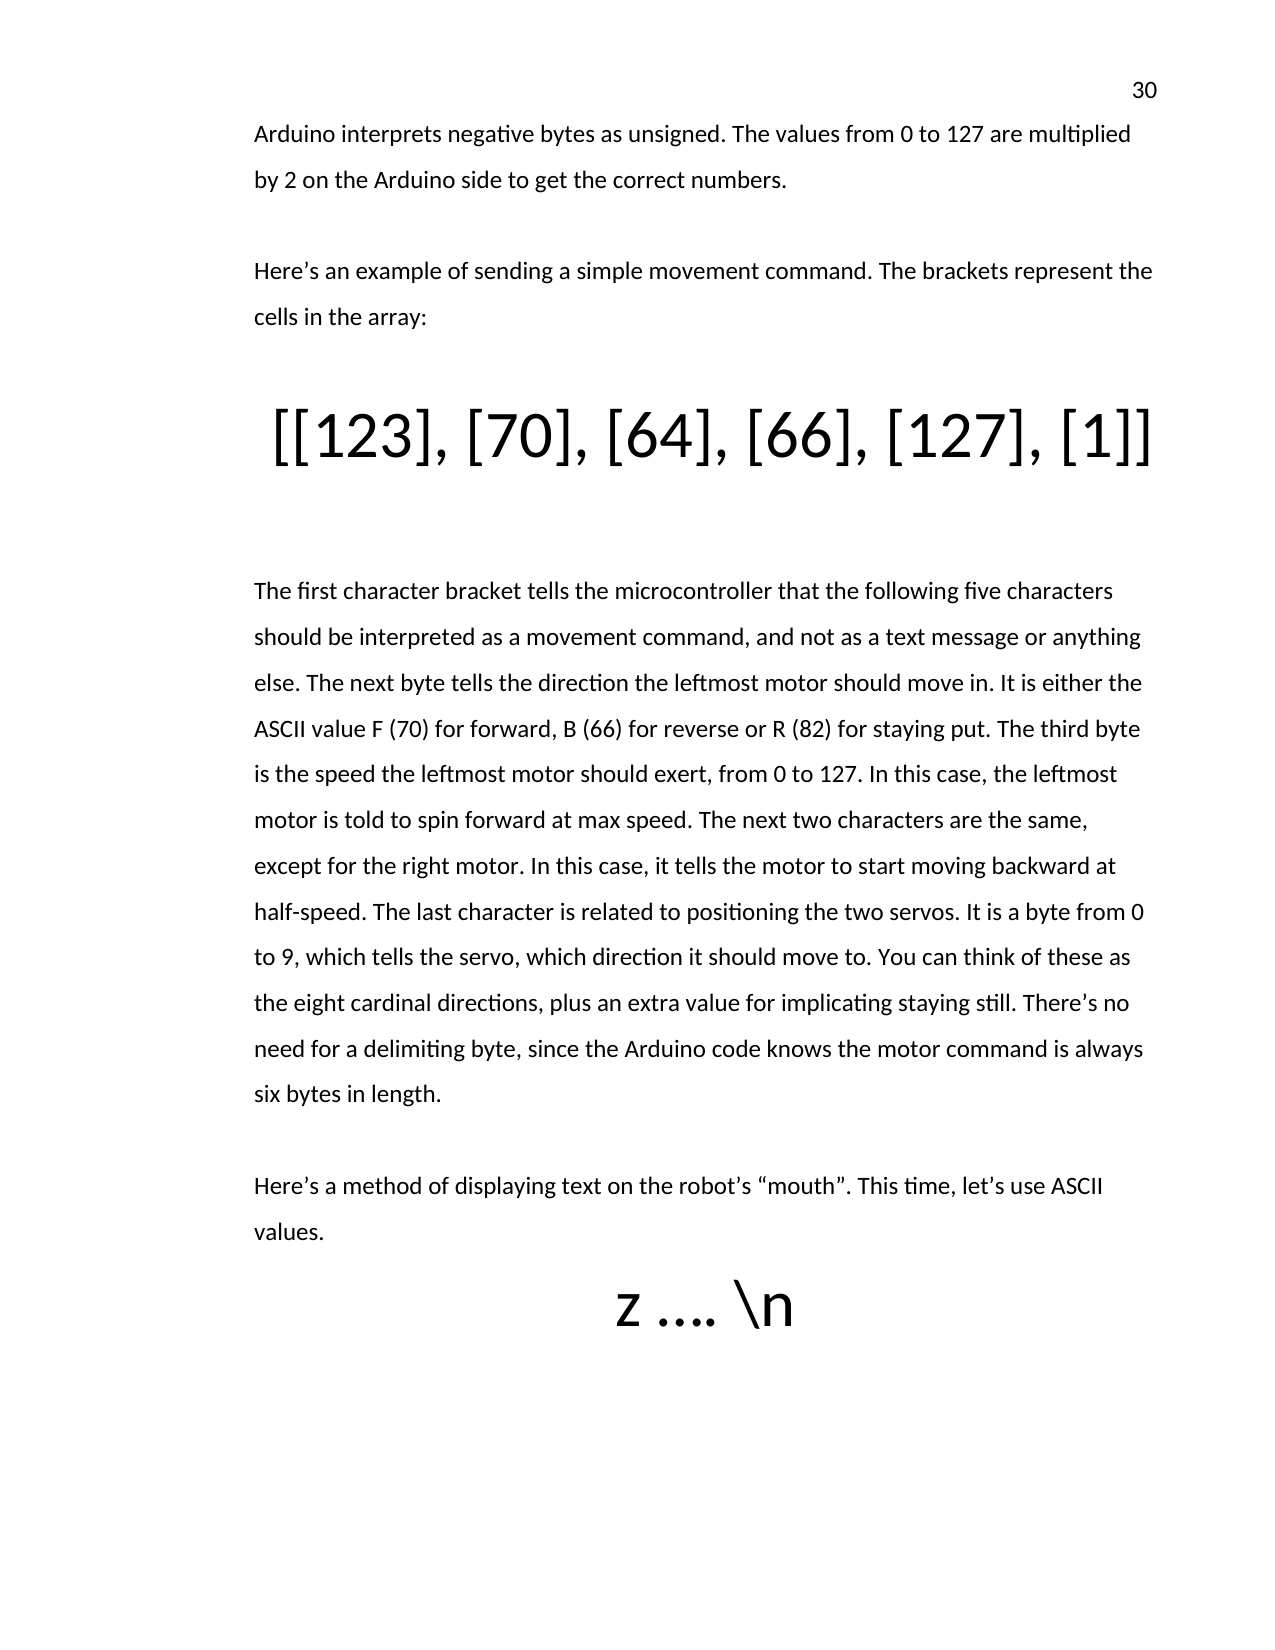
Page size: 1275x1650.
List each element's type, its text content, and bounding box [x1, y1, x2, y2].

text z …. \n [254, 1261, 1157, 1343]
text The first character bracket tells the microcontroller that the following five characters should be interpreted as a movement command, and not as a text message or anything else. The next byte tells the direction the leftmost motor should move in. It is either the ASCII value F (70) for forward, B (66) for reverse or R (82) for staying put. The third byte is the speed the leftmost motor should exert, from 0 to 127. In this case, the leftmost motor is told to spin forward at max speed. The next two characters are the same, except for the right motor. In this case, it tells the motor to start moving backward at half-speed. The last character is related to positioning the two servos. It is a byte from 0 to 9, which tells the servo, which direction it should move to. You can think of these as the eight cardinal directions, plus an extra value for implicating staying still. There’s no need for a delimiting byte, since the Arduino code knows the motor command is always six bytes in length. [254, 576, 1157, 1109]
text [[123], [70], [64], [66], [127], [1]] [254, 392, 1157, 474]
text Here’s an example of sending a simple movement command. The brackets represent the cells in the array: [254, 255, 1157, 332]
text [254, 118, 1157, 194]
text Here’s a method of displaying text on the robot’s “mouth”. This time, let’s use ASCII values. [254, 1170, 1157, 1246]
